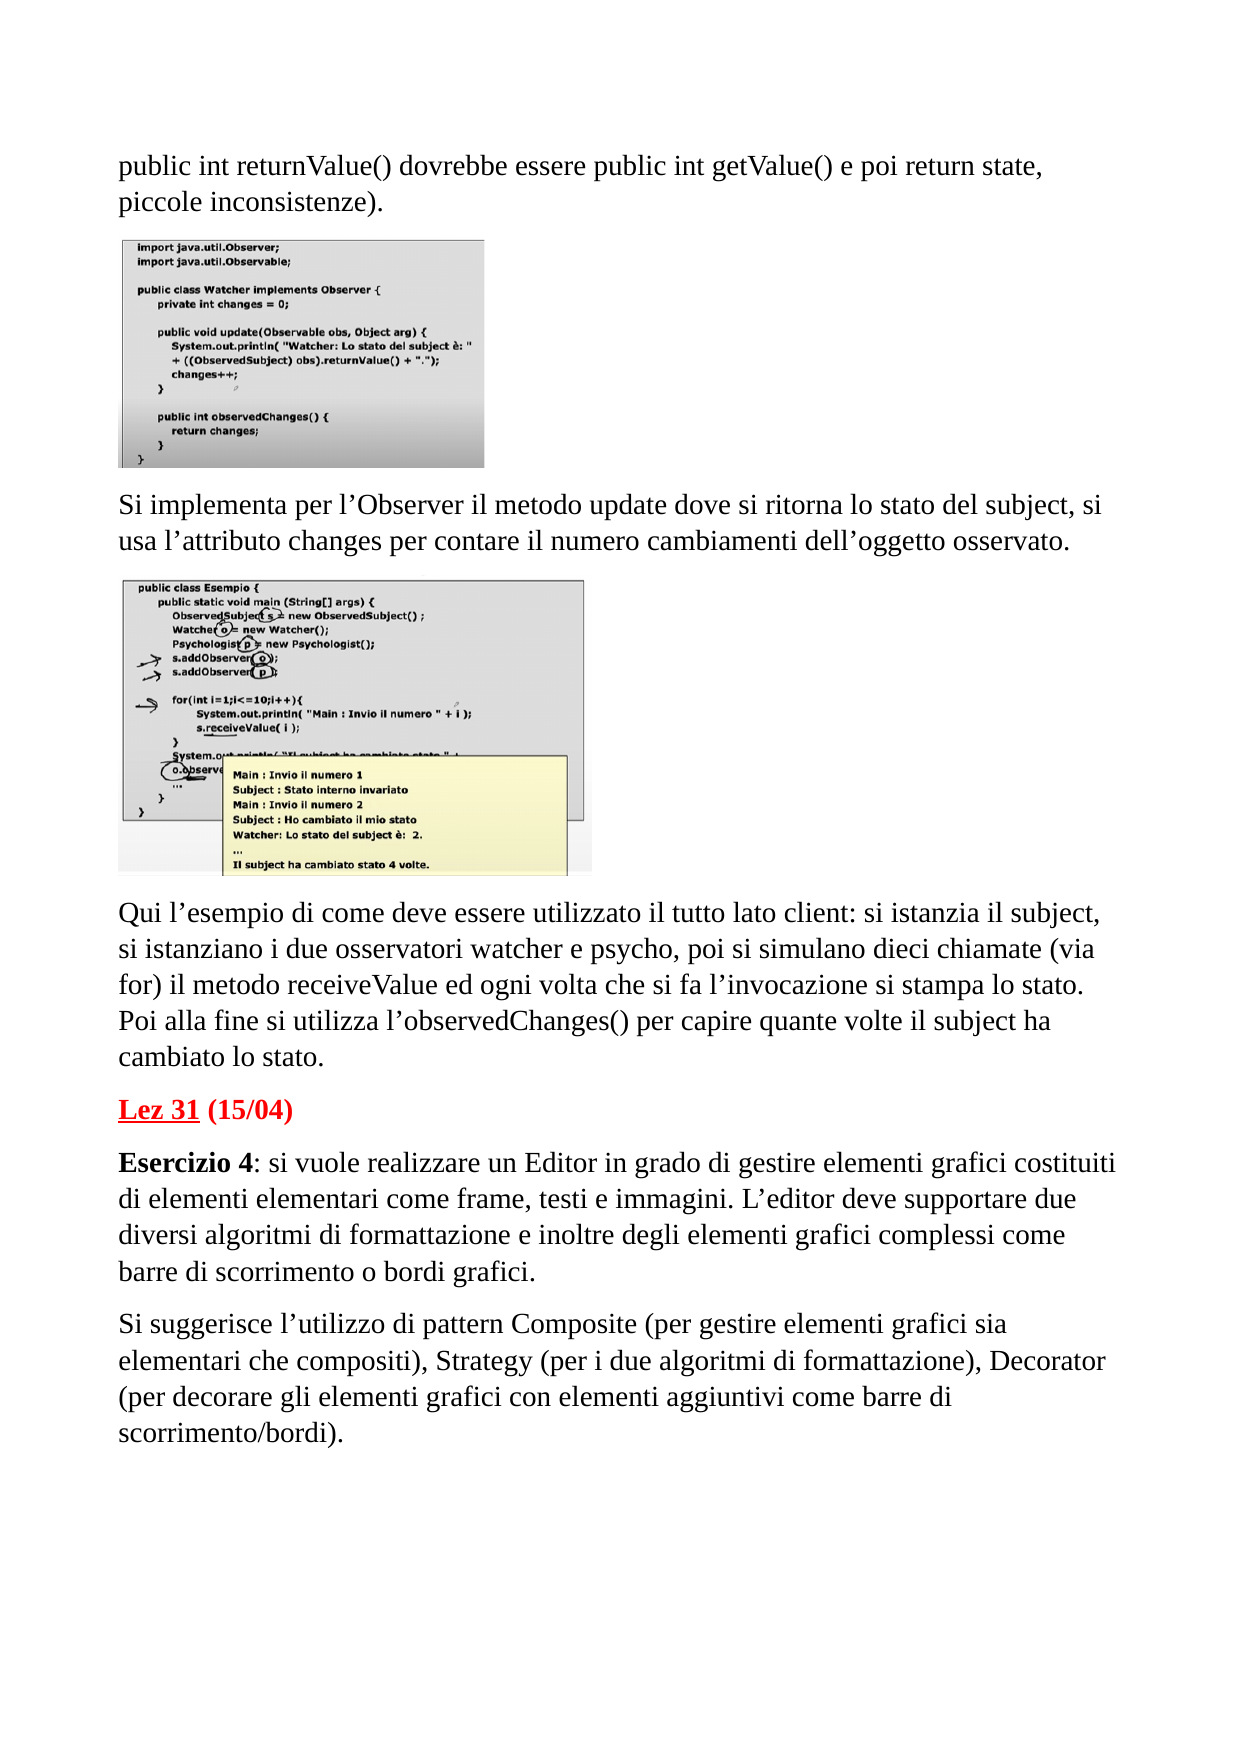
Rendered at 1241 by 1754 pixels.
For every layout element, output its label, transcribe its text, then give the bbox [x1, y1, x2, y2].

picture [118, 575, 592, 876]
text Esercizio 4: si vuole realizzare un Editor in grado di gestire elementi grafici costituiti di elementi elementari come frame, testi e immagini. L’editor deve supportare due diversi algoritmi di formattazione e inoltre degli elementi grafici complessi come barre di scorrimento o bordi grafici. [118, 1145, 1122, 1287]
text Si implementa per l’Observer il metodo update dove si ritorna lo stato del subject, si usa l’attributo changes per contare il numero cambiamenti dell’oggetto osservato. [118, 487, 1122, 556]
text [118, 148, 1122, 217]
text Lez 31 (15/04) [118, 1092, 1122, 1126]
text Si suggerisce l’utilizzo di pattern Composite (per gestire elementi grafici sia elementari che compositi), Strategy (per i due algoritmi di formattazione), Decorator (per decorare gli elementi grafici con elementi aggiuntivi come barre di scorrimento/bordi). [118, 1306, 1122, 1448]
text Qui l’esempio di come deve essere utilizzato il tutto lato client: si istanzia il subject, si istanziano i due osservatori watcher e psycho, poi si simulano dieci chiamate (via for) il metodo receiveValue ed ogni volta che si fa l’invocazione si stampa lo stato. Poi alla fine si utilizza l’observedChanges() per capire quante volte il subject ha cambiato lo stato. [118, 895, 1122, 1073]
picture [118, 236, 485, 468]
